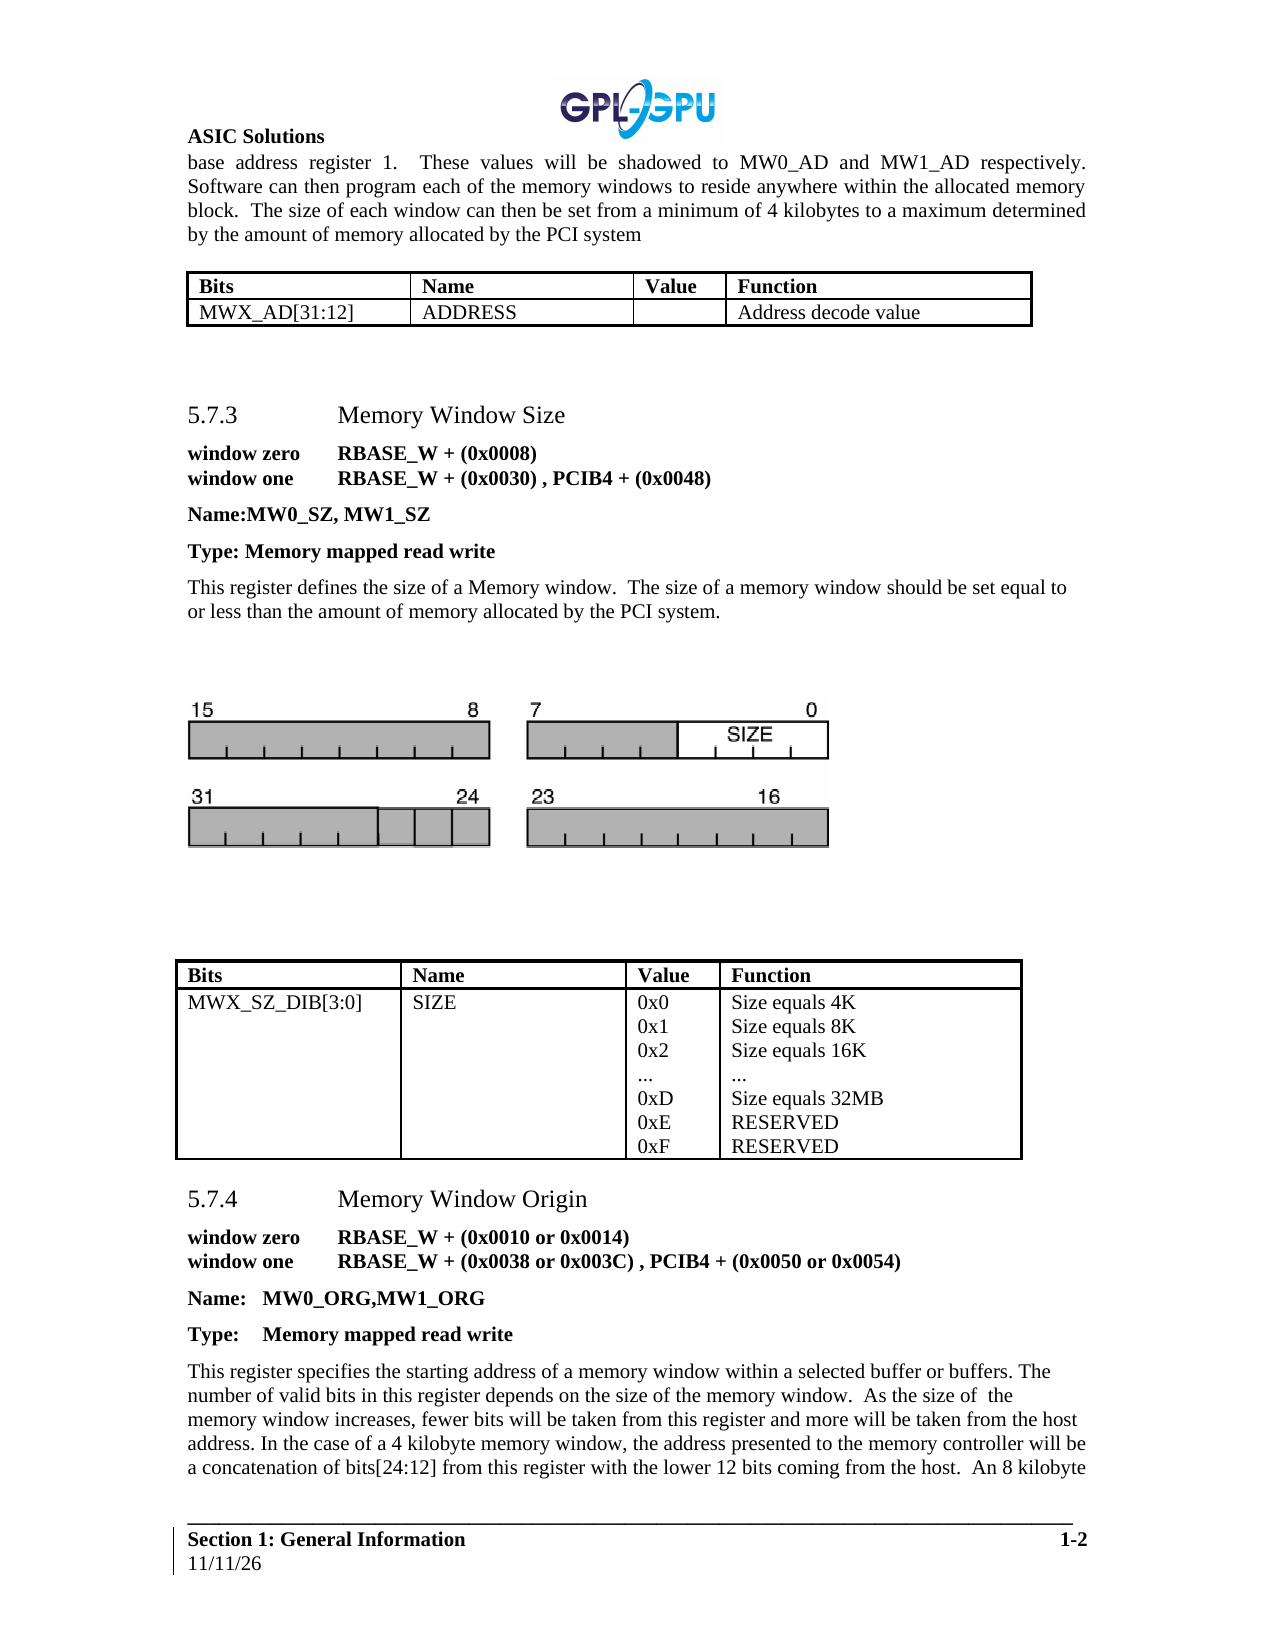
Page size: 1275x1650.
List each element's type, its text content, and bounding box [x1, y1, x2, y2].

subtitle 5.7.3 Memory Window Size [187, 400, 1087, 429]
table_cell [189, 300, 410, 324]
text window zero RBASE_W + (0x0008) [187, 441, 1087, 465]
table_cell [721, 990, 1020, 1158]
text This register defines the size of a Memory window. The size of a memory window should be set equal to or less than the amount of memory allocated by the PCI system. [187, 575, 1087, 623]
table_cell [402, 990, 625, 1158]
subtitle 5.7.4 Memory Window Origin [187, 1184, 1087, 1212]
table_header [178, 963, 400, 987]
text Type: Memory mapped read write [187, 538, 1087, 563]
text Name:MW0_SZ, MW1_SZ [187, 502, 1087, 526]
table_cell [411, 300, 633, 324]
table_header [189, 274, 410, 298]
picture [550, 75, 725, 144]
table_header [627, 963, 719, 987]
text Type: Memory mapped read write [187, 1322, 1087, 1346]
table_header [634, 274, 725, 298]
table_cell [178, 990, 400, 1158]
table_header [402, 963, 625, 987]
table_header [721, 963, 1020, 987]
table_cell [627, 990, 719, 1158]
text Name: MW0_ORG,MW1_ORG [187, 1286, 1087, 1310]
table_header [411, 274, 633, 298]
text window zero RBASE_W + (0x0010 or 0x0014) [187, 1225, 1087, 1249]
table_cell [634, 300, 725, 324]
text window one RBASE_W + (0x0030) , PCIB4 + (0x0048) [187, 465, 1087, 489]
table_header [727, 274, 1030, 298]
text window one RBASE_W + (0x0038 or 0x003C) , PCIB4 + (0x0050 or 0x0054) [187, 1249, 1087, 1273]
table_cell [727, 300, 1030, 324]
